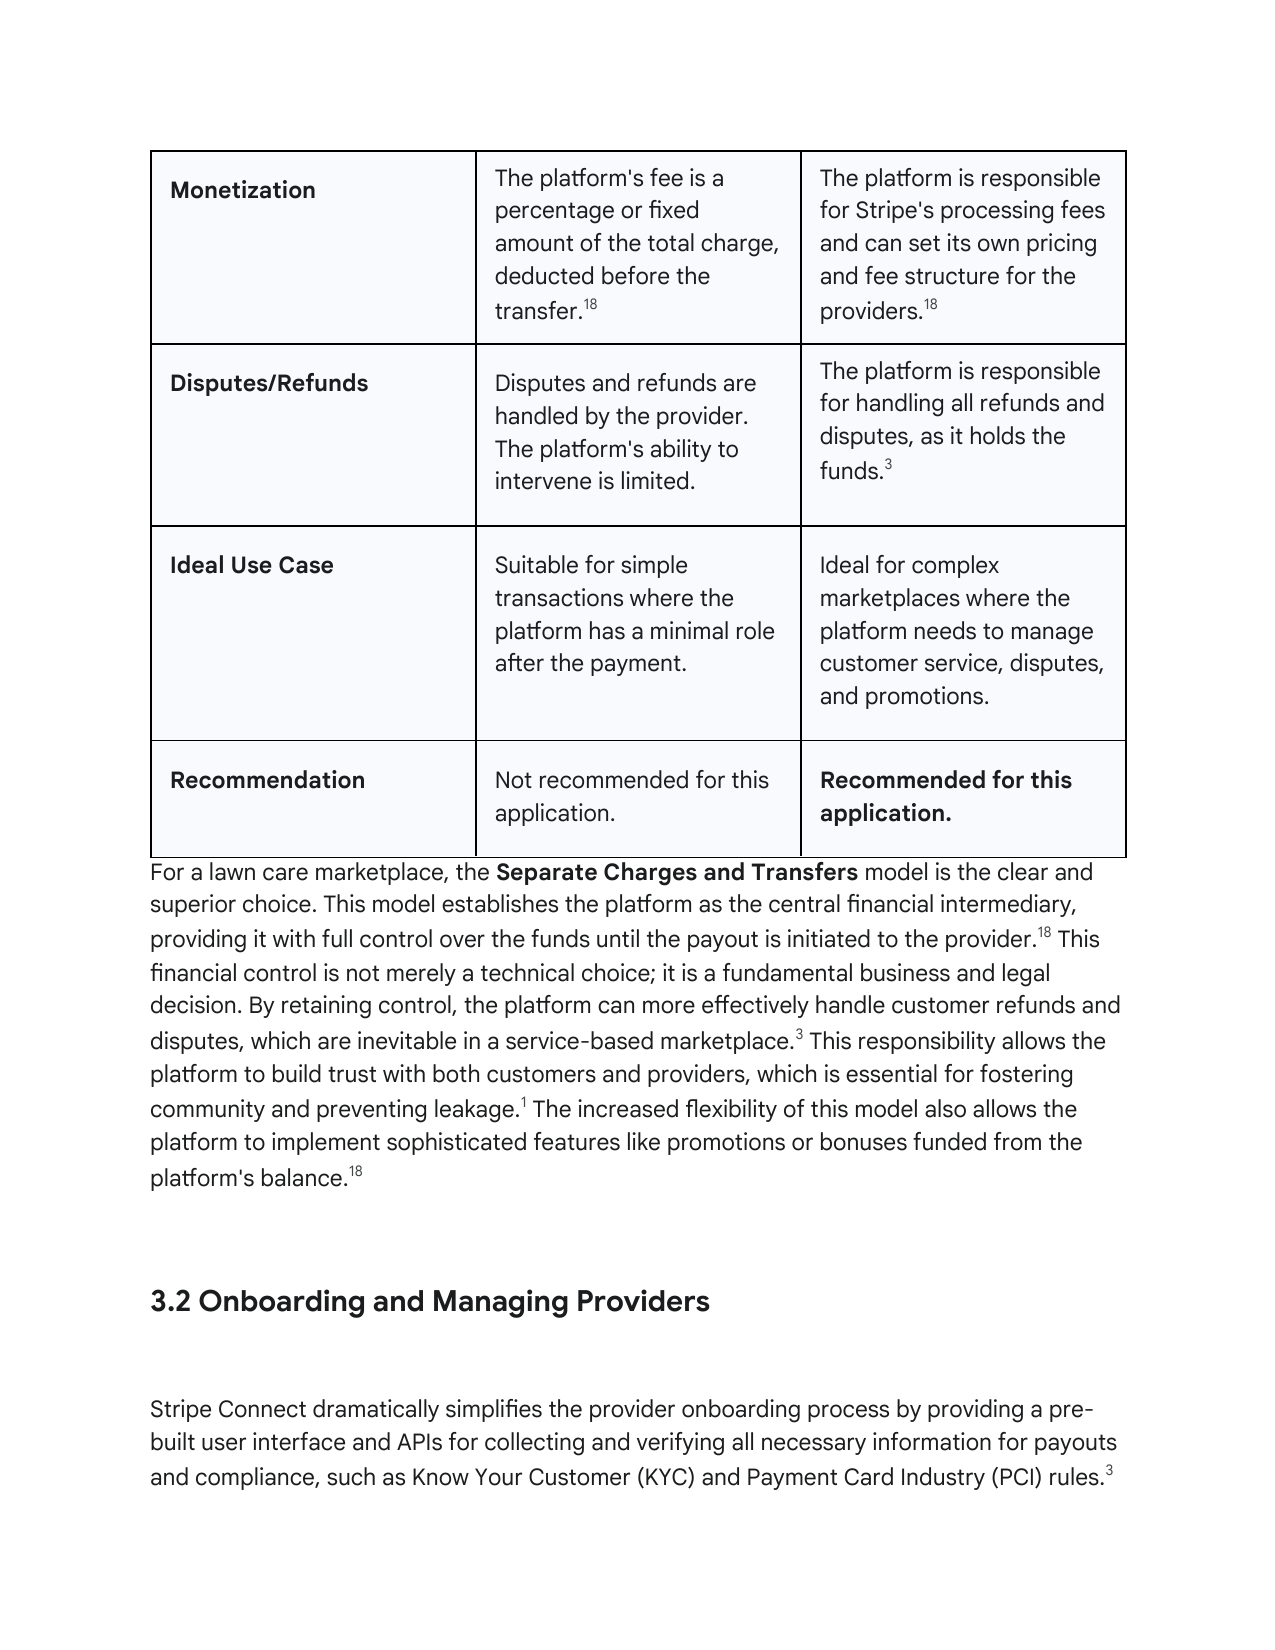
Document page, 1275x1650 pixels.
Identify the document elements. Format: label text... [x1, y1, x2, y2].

table_cell Disputes and refunds are handled by the provider. The platform's ability to intervene is limited. [477, 345, 800, 525]
table_cell Not recommended for this application. [477, 741, 800, 856]
table_cell The platform's fee is a percentage or fixed amount of the total charge, deducted before the transfer.18 [477, 152, 800, 343]
subtitle 3.2 Onboarding and Managing Providers [150, 1283, 1125, 1320]
table_cell Ideal for complex marketplaces where the platform needs to manage customer service, disputes, and promotions. [802, 527, 1125, 740]
table_cell The platform is responsible for Stripe's processing fees and can set its own pricing and fee structure for the providers.18 [802, 152, 1125, 343]
table_cell Ideal Use Case [152, 527, 475, 740]
table_cell Disputes/Refunds [152, 345, 475, 525]
table_cell Recommended for this application. [802, 741, 1125, 856]
text For a lawn care marketplace, the Separate Charges and Transfers model is the clear and superior choice. This model establishes the platform as the central financial intermediary, providing it with full control over the funds until the payout is initiated to the provider.18 This financial control is not merely a technical choice; it is a fundamental business and legal decision. By retaining control, the platform can more effectively handle customer refunds and disputes, which are inevitable in a service-based marketplace.3 This responsibility allows the platform to build trust with both customers and providers, which is essential for fostering community and preventing leakage.1 The increased flexibility of this model also allows the platform to implement sophisticated features like promotions or bonuses funded from the platform's balance.18 [150, 858, 1125, 1193]
table_cell Suitable for simple transactions where the platform has a minimal role after the payment. [477, 527, 800, 740]
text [150, 1395, 1125, 1492]
table_cell Recommendation [152, 741, 475, 856]
table_cell Monetization [152, 152, 475, 343]
table_cell The platform is responsible for handling all refunds and disputes, as it holds the funds.3 [802, 345, 1125, 525]
